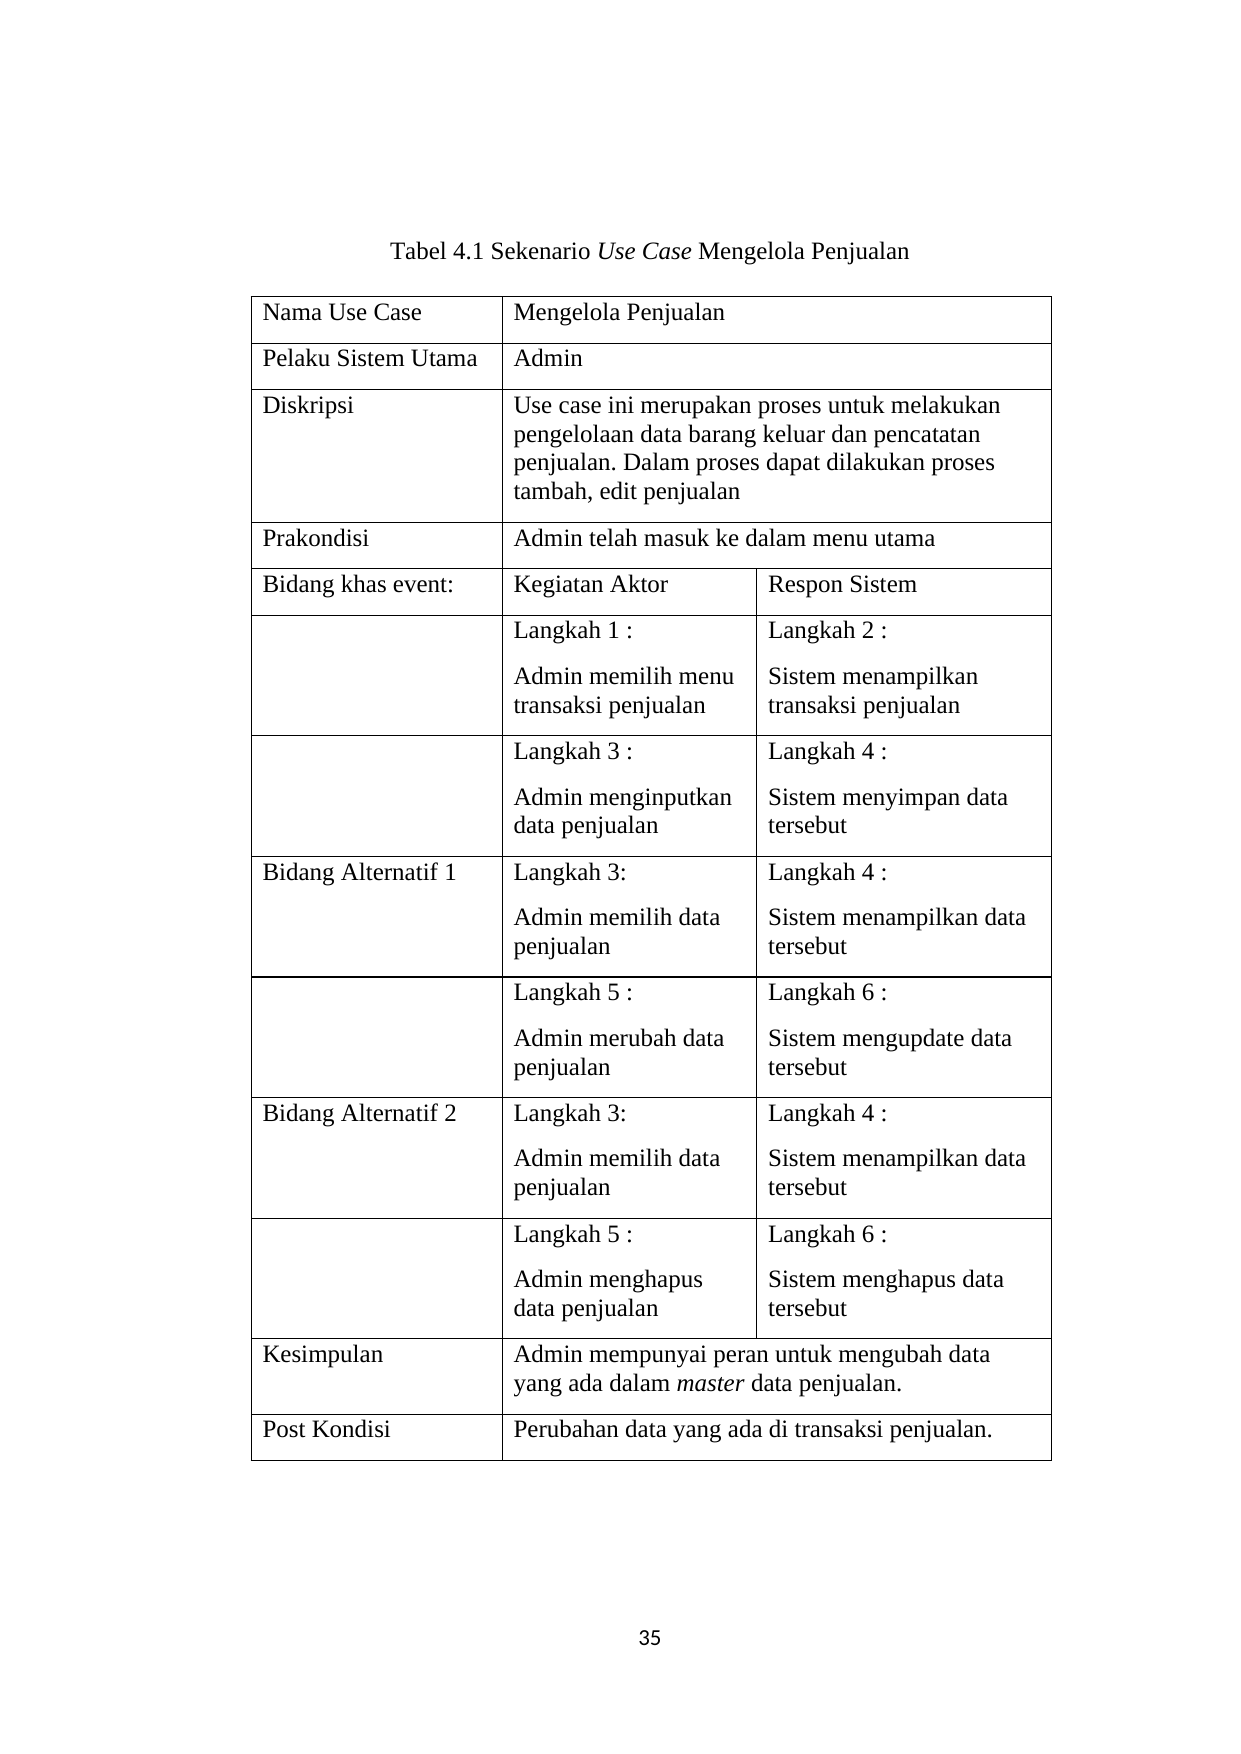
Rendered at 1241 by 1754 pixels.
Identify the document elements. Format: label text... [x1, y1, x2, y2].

table_cell Langkah 2 : Sistem menampilkan transaksi penjualan [757, 616, 1051, 735]
table_cell Langkah 3: Admin memilih data penjualan [503, 857, 756, 976]
text Tabel 4.1 Sekenario Use Case Mengelola Penjualan [236, 236, 1063, 265]
table_cell [252, 978, 502, 1097]
table_cell [252, 1219, 502, 1338]
table_cell Langkah 3 : Admin menginputkan data penjualan [503, 736, 756, 856]
table_cell Admin mempunyai peran untuk mengubah data yang ada dalam master data penjualan. [503, 1339, 1051, 1413]
table_cell Diskripsi [252, 390, 502, 522]
table_cell Langkah 4 : Sistem menampilkan data tersebut [757, 1098, 1051, 1218]
table_cell Prakondisi [252, 523, 502, 568]
table_cell Langkah 5 : Admin menghapus data penjualan [503, 1219, 756, 1338]
table_cell Langkah 6 : Sistem menghapus data tersebut [757, 1219, 1051, 1338]
table_cell Langkah 3: Admin memilih data penjualan [503, 1098, 756, 1218]
table_cell Kesimpulan [252, 1339, 502, 1413]
table_cell [252, 736, 502, 856]
table_cell Perubahan data yang ada di transaksi penjualan. [503, 1415, 1051, 1460]
table_cell Bidang Alternatif 1 [252, 857, 502, 976]
table_cell Langkah 5 : Admin merubah data penjualan [503, 978, 756, 1097]
table_cell Langkah 6 : Sistem mengupdate data tersebut [757, 978, 1051, 1097]
table_cell Kegiatan Aktor [503, 569, 756, 614]
table_header Nama Use Case [252, 297, 502, 342]
table_cell Admin [503, 344, 1051, 389]
table_cell Use case ini merupakan proses untuk melakukan pengelolaan data barang keluar dan pencatatan penjualan. Dalam proses dapat dilakukan proses tambah, edit penjualan [503, 390, 1051, 522]
table_cell Pelaku Sistem Utama [252, 344, 502, 389]
table_header Mengelola Penjualan [503, 297, 1051, 342]
table_cell Bidang Alternatif 2 [252, 1098, 502, 1218]
table_cell Post Kondisi [252, 1415, 502, 1460]
table_cell Admin telah masuk ke dalam menu utama [503, 523, 1051, 568]
table_cell Respon Sistem [757, 569, 1051, 614]
table_cell Langkah 4 : Sistem menyimpan data tersebut [757, 736, 1051, 856]
table_cell Bidang khas event: [252, 569, 502, 614]
table_cell Langkah 1 : Admin memilih menu transaksi penjualan [503, 616, 756, 735]
table_cell [252, 616, 502, 735]
table_cell Langkah 4 : Sistem menampilkan data tersebut [757, 857, 1051, 976]
